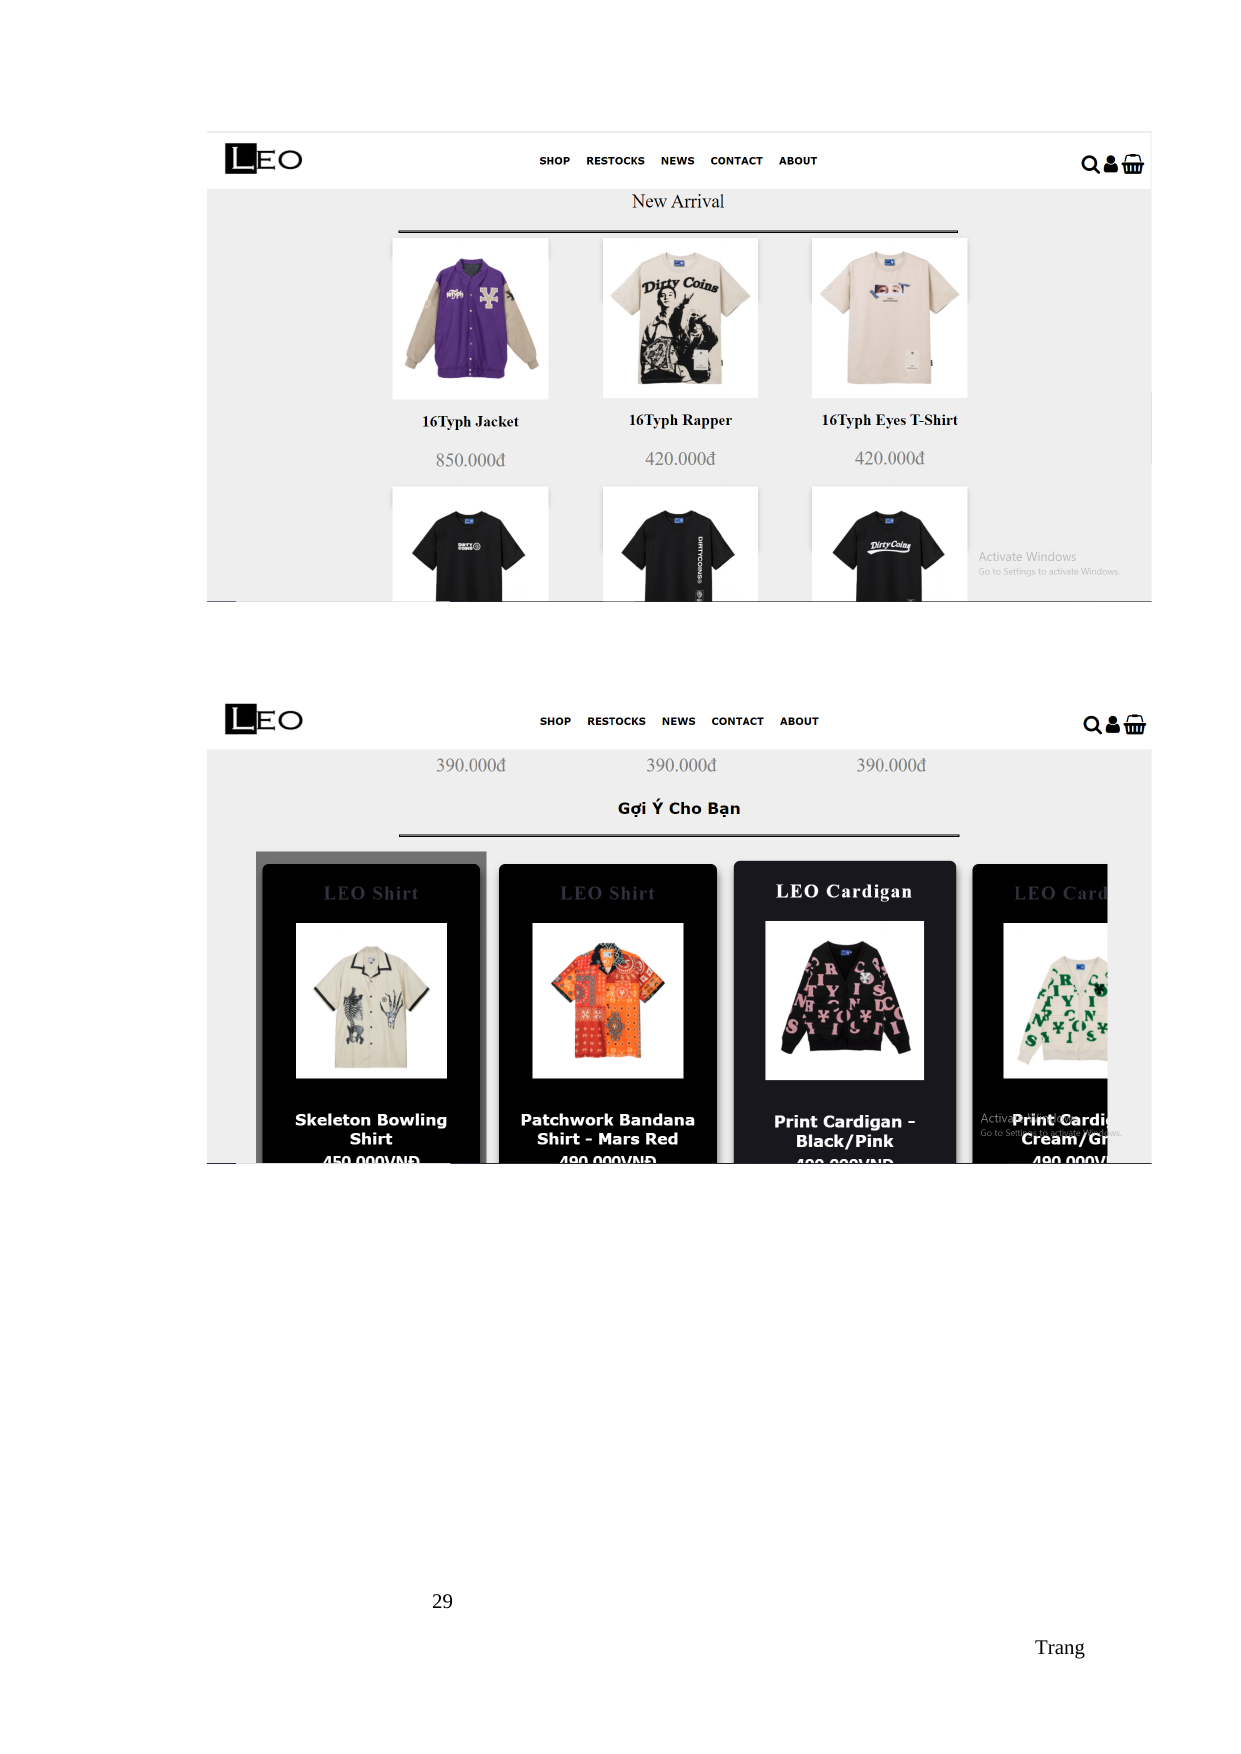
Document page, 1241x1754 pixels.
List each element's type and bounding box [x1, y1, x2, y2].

picture [206, 130, 1152, 602]
picture [206, 693, 1152, 1164]
